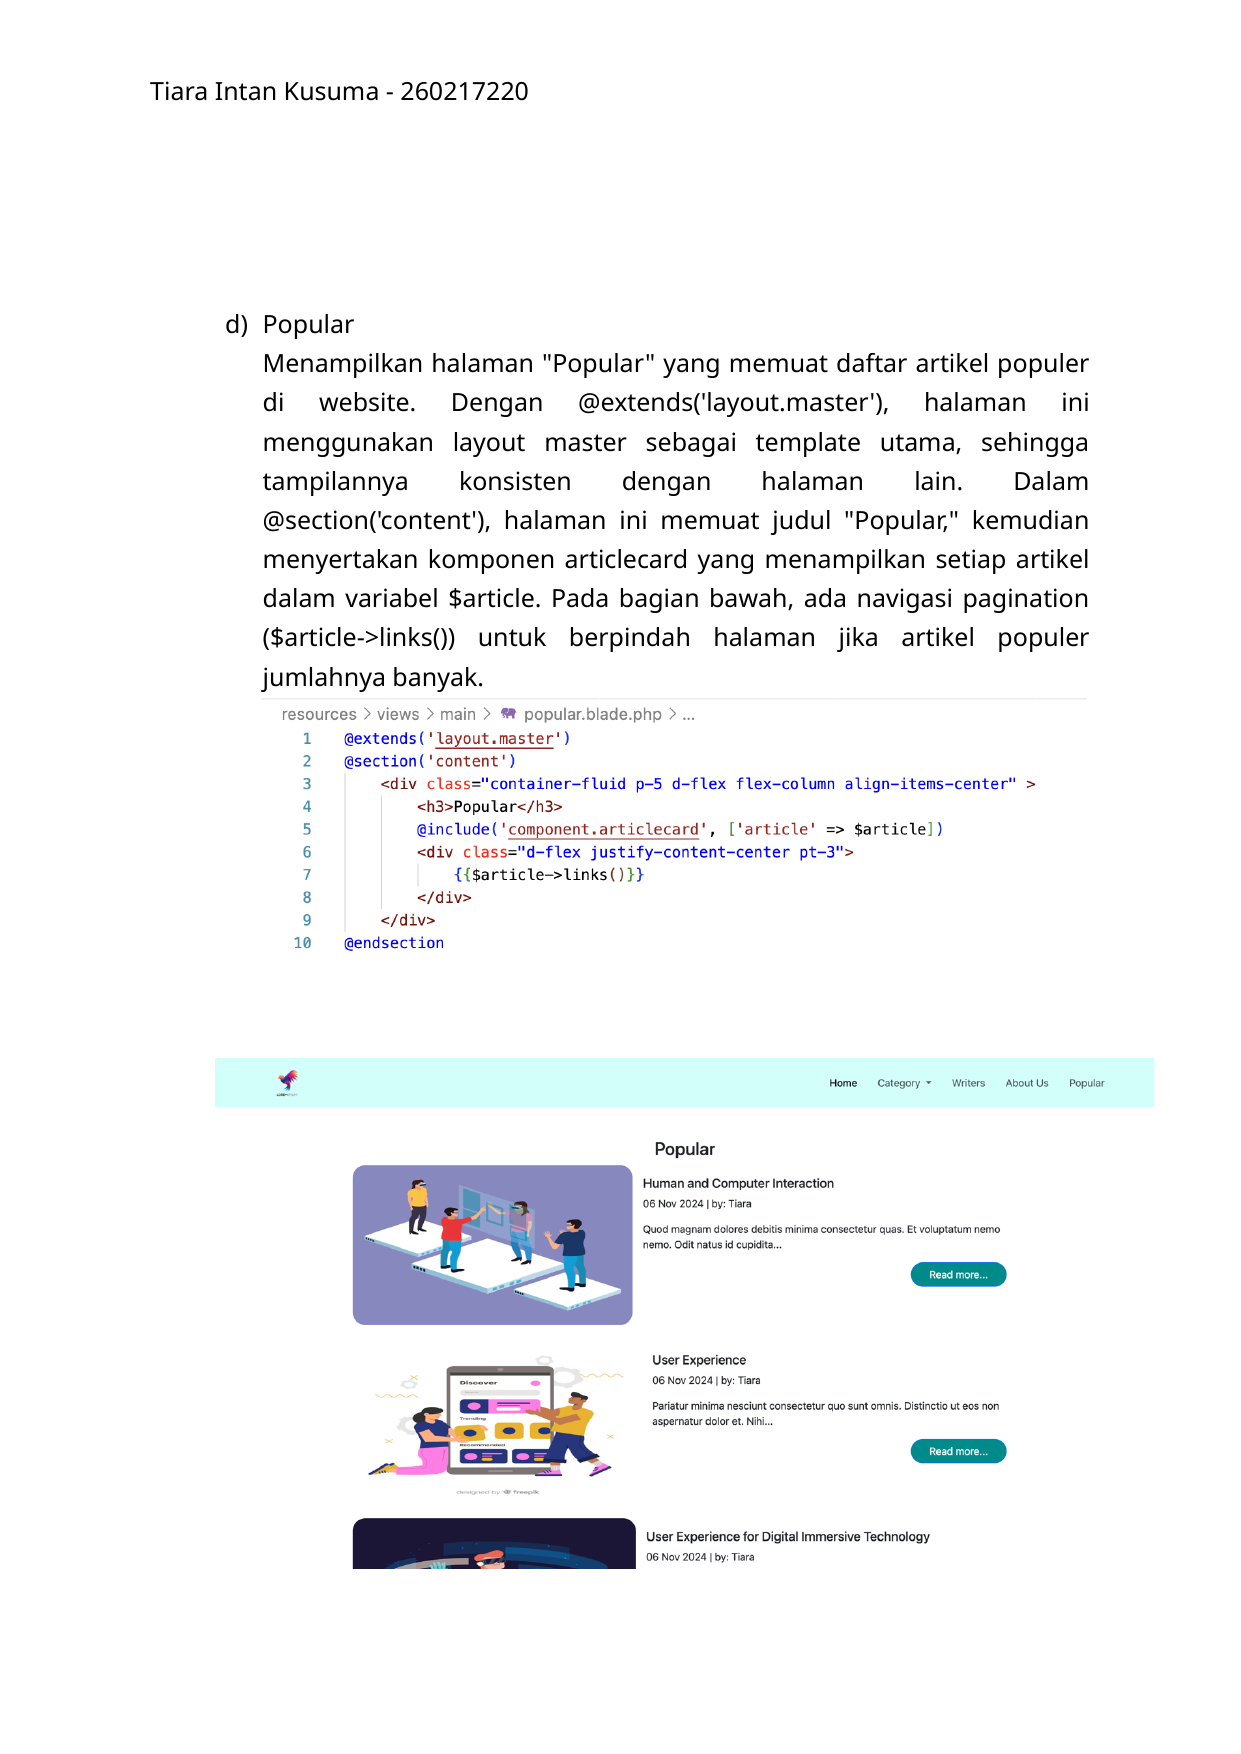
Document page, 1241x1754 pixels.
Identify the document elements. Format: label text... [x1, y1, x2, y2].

picture [215, 1058, 1155, 1569]
list Menampilkan halaman "Popular" yang memuat daftar artikel populer di website. Dengan @extends('layout.master'), halaman ini menggunakan layout master sebagai template utama, sehingga tampilannya konsisten dengan halaman lain. Dalam @section('content'), halaman ini memuat judul "Popular," kemudian menyertakan komponen articlecard yang menampilkan setiap artikel dalam variabel $article. Pada bagian bawah, ada navigasi pagination ($article->links()) untuk berpindah halaman jika artikel populer jumlahnya banyak. [262, 346, 1090, 693]
list Popular [225, 307, 1090, 341]
picture [261, 698, 1088, 958]
